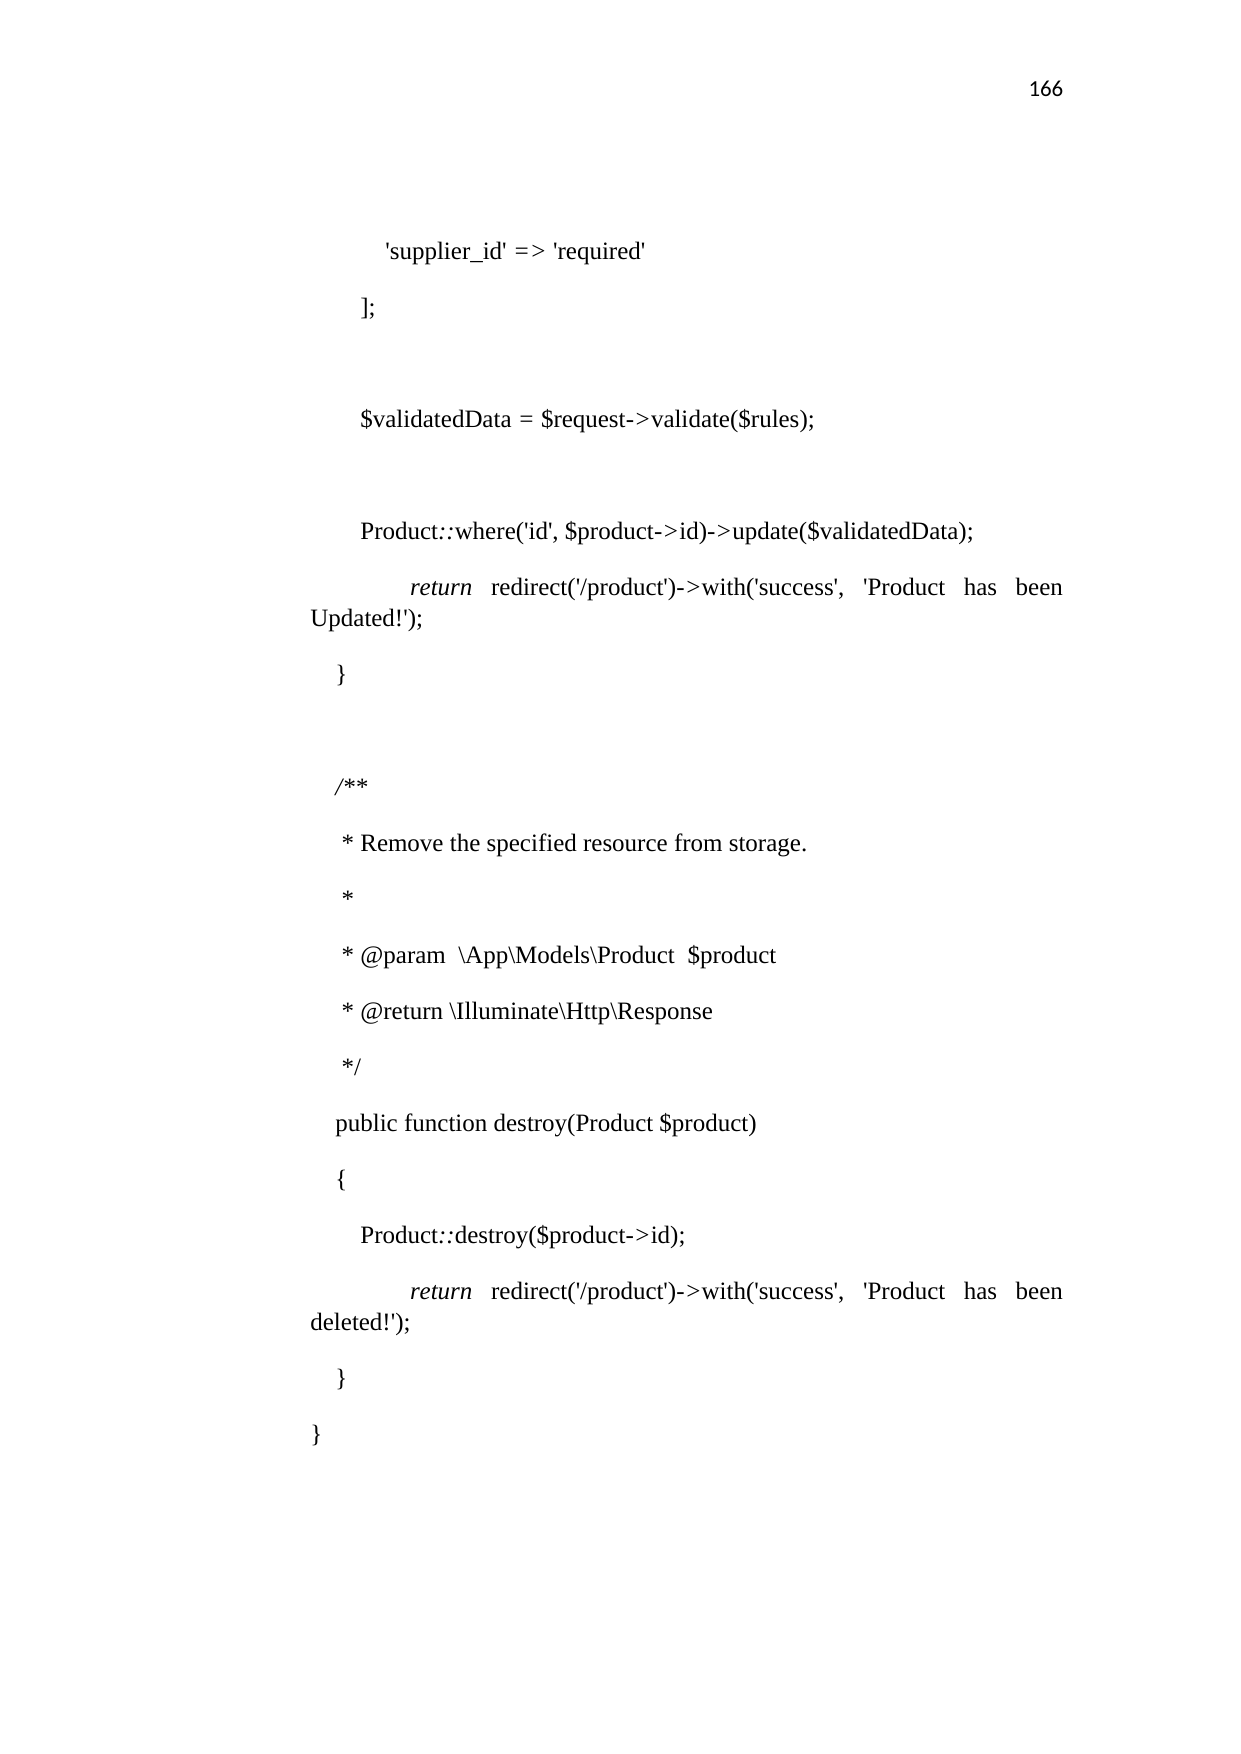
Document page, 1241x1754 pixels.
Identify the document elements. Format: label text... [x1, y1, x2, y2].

subtitle return redirect('/product')->with('success', 'Product has been Updated!'); [310, 572, 1063, 632]
subtitle * Remove the specified resource from storage. [310, 828, 1063, 856]
subtitle } [310, 659, 1063, 688]
subtitle $validatedData = $request->validate($rules); [310, 404, 1063, 433]
subtitle } [310, 1419, 1063, 1448]
subtitle Product::destroy($product->id); [310, 1220, 1063, 1249]
subtitle /** [310, 772, 1063, 800]
subtitle ]; [310, 292, 1063, 321]
subtitle { [310, 1164, 1063, 1193]
subtitle 'supplier_id' => 'required' [310, 236, 1063, 265]
subtitle * [310, 884, 1063, 912]
subtitle * @param \App\Models\Product $product [310, 940, 1063, 968]
subtitle return redirect('/product')->with('success', 'Product has been deleted!'); [310, 1276, 1063, 1336]
subtitle * @return \Illuminate\Http\Response [310, 996, 1063, 1024]
subtitle public function destroy(Product $product) [310, 1108, 1063, 1137]
subtitle Product::where('id', $product->id)->update($validatedData); [310, 516, 1063, 545]
subtitle */ [310, 1052, 1063, 1081]
subtitle } [310, 1363, 1063, 1392]
